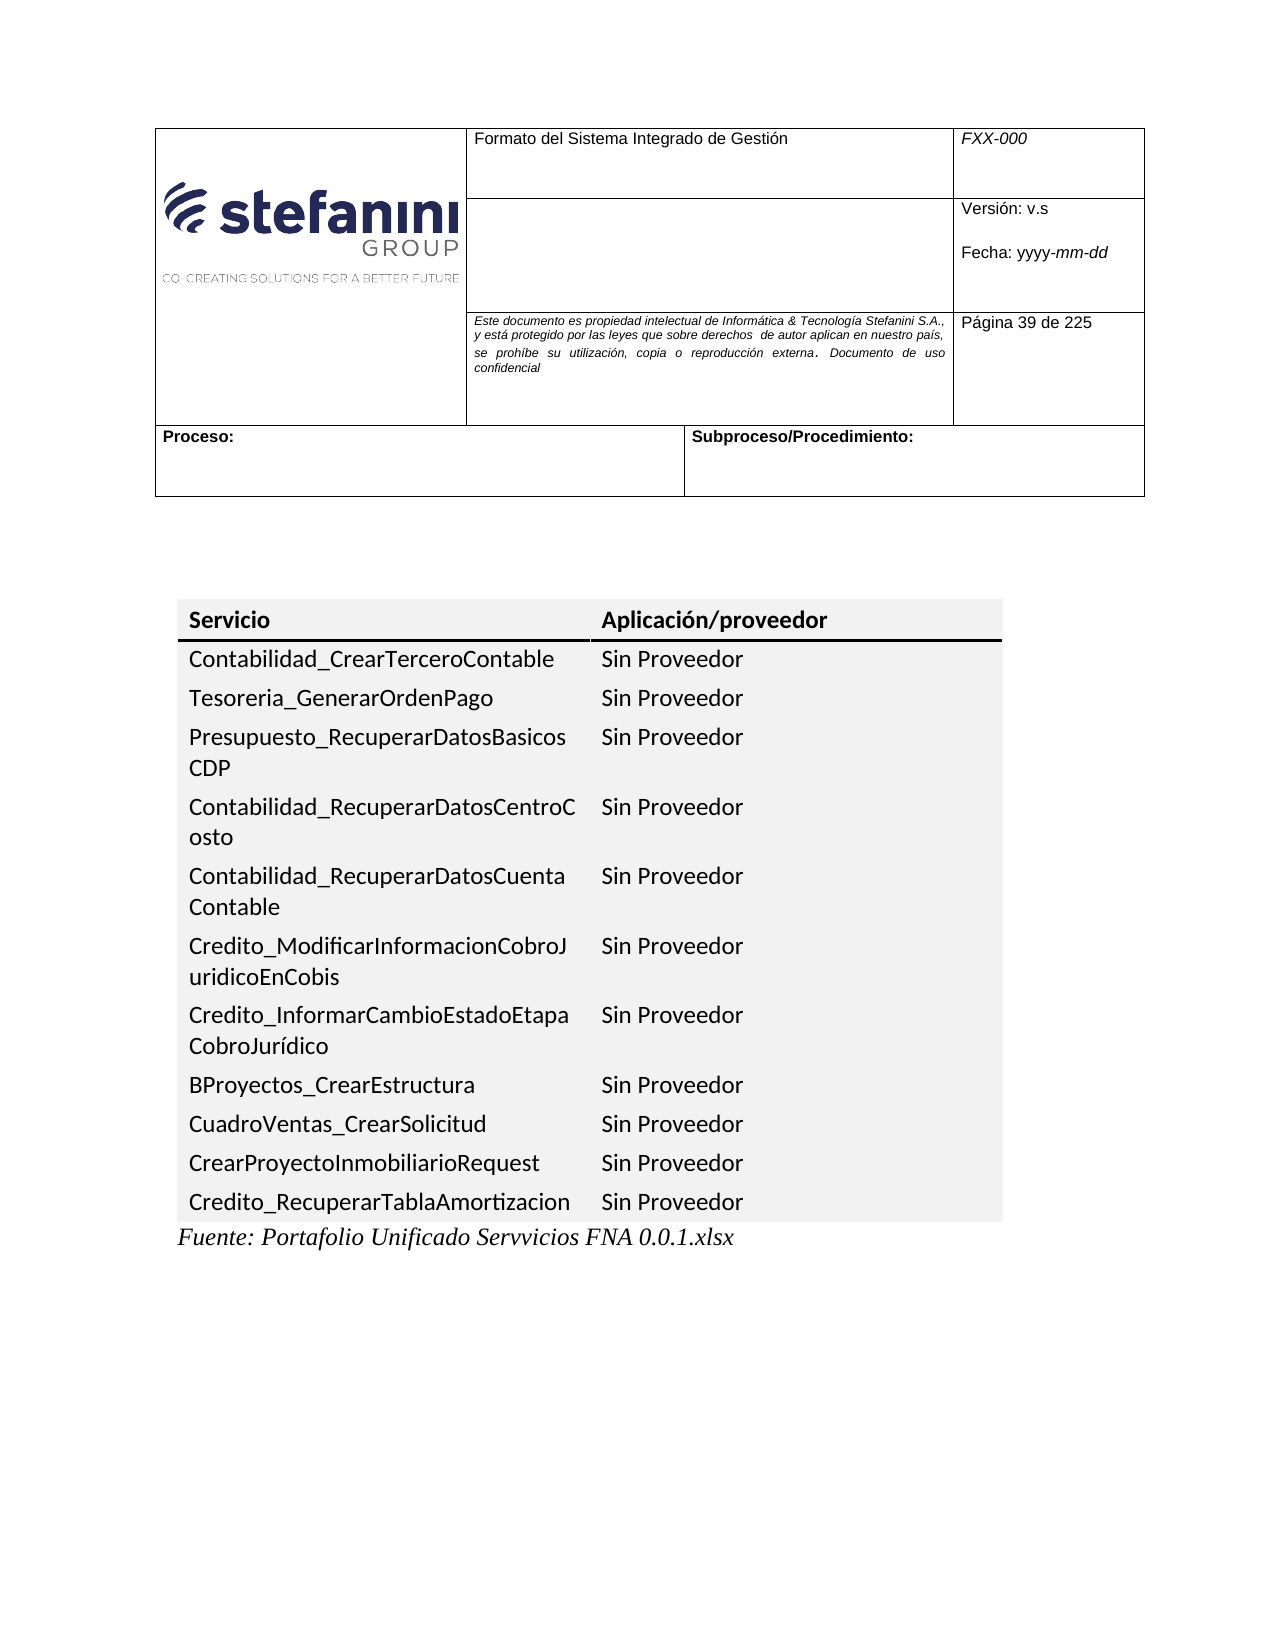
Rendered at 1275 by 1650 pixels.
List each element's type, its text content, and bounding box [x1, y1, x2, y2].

table_cell Sin Proveedor [591, 1105, 1002, 1143]
table_cell CrearProyectoInmobiliarioRequest [178, 1144, 590, 1182]
table_cell Sin Proveedor [591, 679, 1002, 717]
table_cell Sin Proveedor [591, 718, 1002, 786]
table_cell Contabilidad_CrearTerceroContable [178, 642, 590, 677]
table_cell Sin Proveedor [591, 1066, 1002, 1103]
table_cell Tesoreria_GenerarOrdenPago [178, 679, 590, 717]
table_cell BProyectos_CrearEstructura [178, 1066, 590, 1103]
table_cell Contabilidad_RecuperarDatosCuentaContable [178, 857, 590, 925]
table_cell Sin Proveedor [591, 1144, 1002, 1182]
table_cell Sin Proveedor [591, 1183, 1002, 1221]
table_cell Sin Proveedor [591, 642, 1002, 677]
table_cell Sin Proveedor [591, 996, 1002, 1064]
table_cell Contabilidad_RecuperarDatosCentroCosto [178, 787, 590, 856]
table_cell Credito_RecuperarTablaAmortizacion [178, 1183, 590, 1221]
picture [162, 182, 460, 286]
table_cell Presupuesto_RecuperarDatosBasicosCDP [178, 718, 590, 786]
text Fuente: Portafolio Unificado Servvicios FNA 0.0.1.xlsx [177, 1222, 1098, 1251]
table_cell Sin Proveedor [591, 857, 1002, 925]
table_cell CuadroVentas_CrearSolicitud [178, 1105, 590, 1143]
table_header Servicio [178, 600, 590, 638]
table_header Aplicación/proveedor [591, 600, 1002, 638]
table_cell Sin Proveedor [591, 926, 1002, 995]
table_cell Credito_InformarCambioEstadoEtapaCobroJurídico [178, 996, 590, 1064]
table_cell Credito_ModificarInformacionCobroJuridicoEnCobis [178, 926, 590, 995]
table_cell Sin Proveedor [591, 787, 1002, 856]
